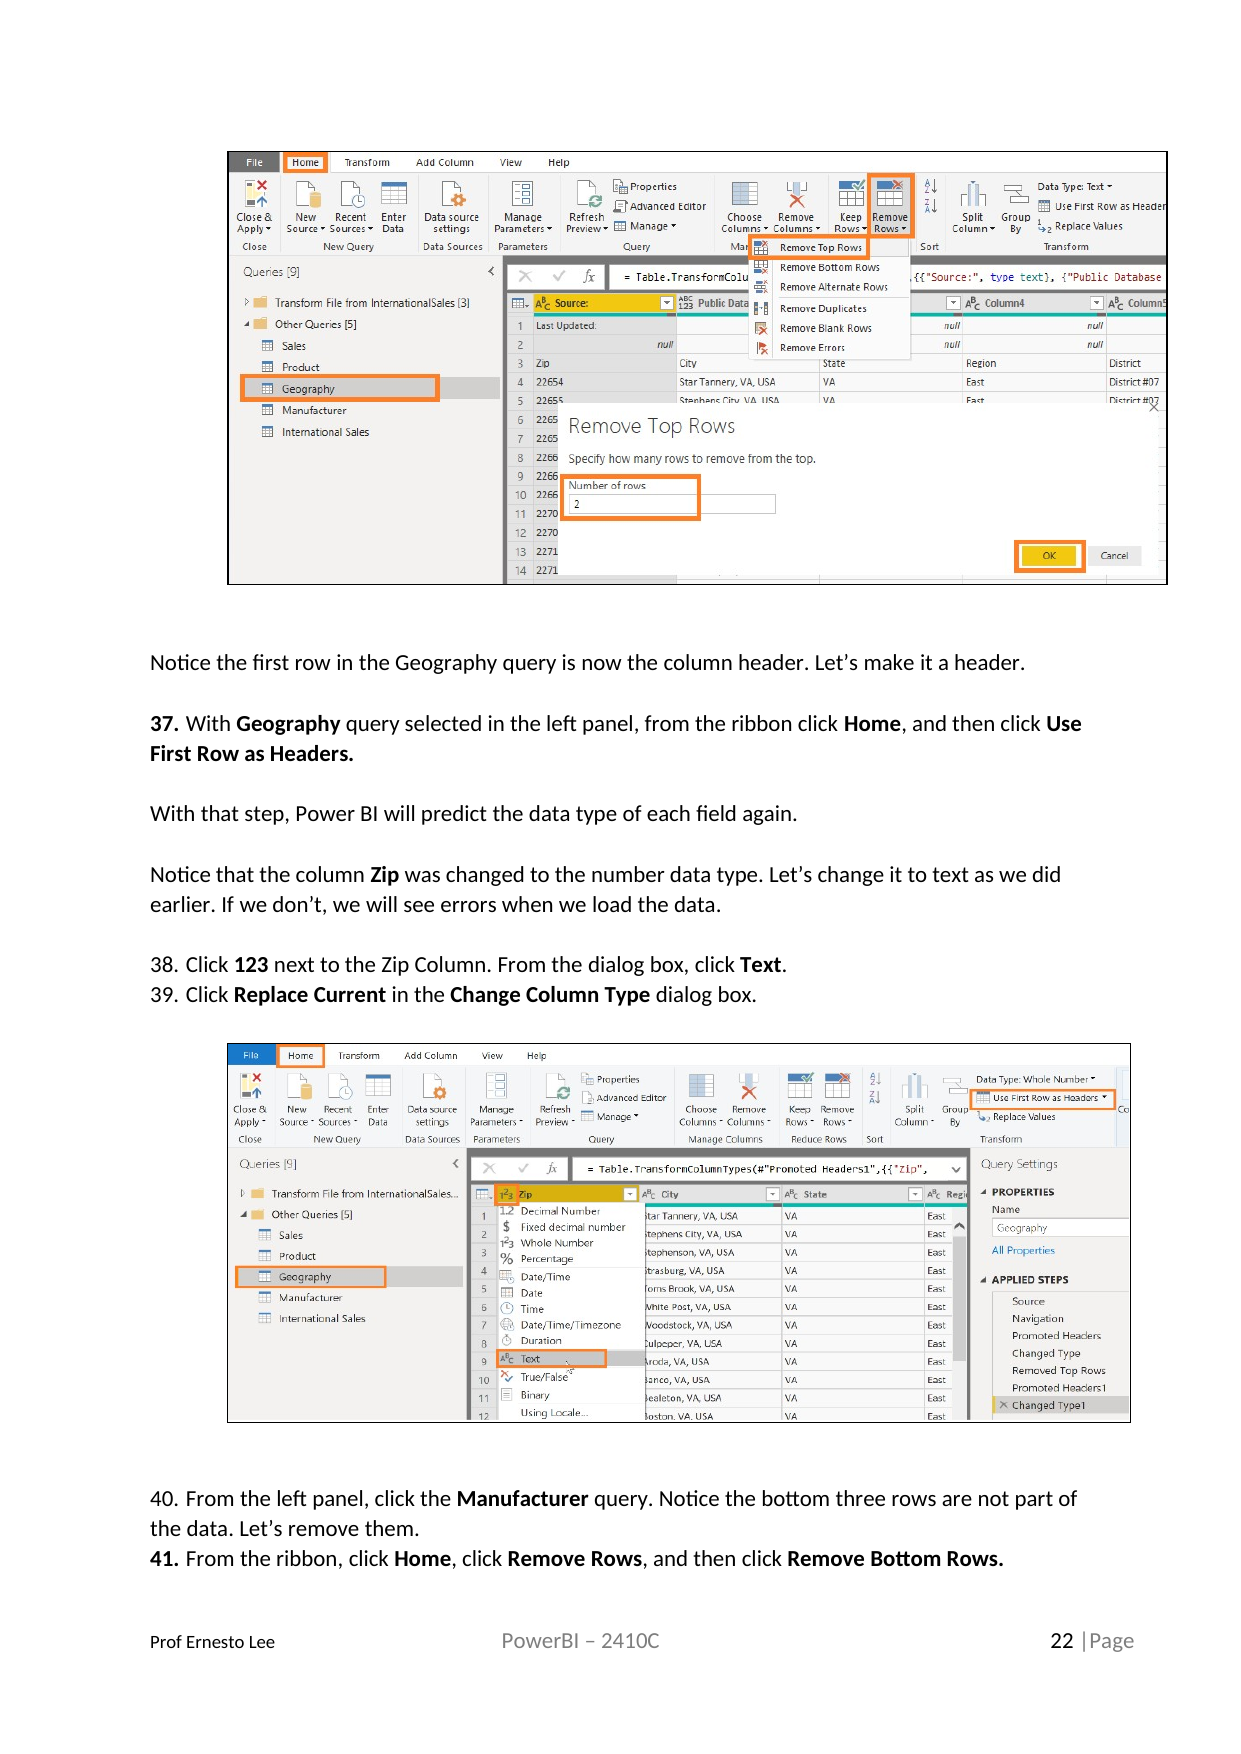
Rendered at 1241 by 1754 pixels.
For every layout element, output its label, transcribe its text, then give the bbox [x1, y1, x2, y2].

list Click Replace Current in the Change Column Type dialog box. [150, 981, 1240, 1009]
list From the left panel, click the Manufacturer query. Notice the bottom three rows are not part of [150, 1484, 1240, 1512]
list From the ribbon, click Home, click Remove Rows, and then click Remove Bottom Rows. [150, 1544, 1240, 1572]
text Notice the first row in the Geography query is now the column header. Let’s make it a header. [150, 648, 1240, 676]
picture [229, 152, 1166, 584]
list Click 123 next to the Zip Column. From the dialog box, click Text. [150, 950, 1240, 978]
list With Geography query selected in the left panel, from the ribbon click Home, and then click Use First Row as Headers. [150, 709, 1083, 767]
text With that step, Power BI will predict the data type of each field again. [150, 799, 1240, 827]
text Notice that the column Zip was changed to the number data type. Let’s change it to text as we did earlier. If we don’t, we will see errors when we load the data. [150, 860, 1064, 918]
picture [228, 1044, 1129, 1420]
text the data. Let’s remove them. [150, 1514, 1240, 1542]
